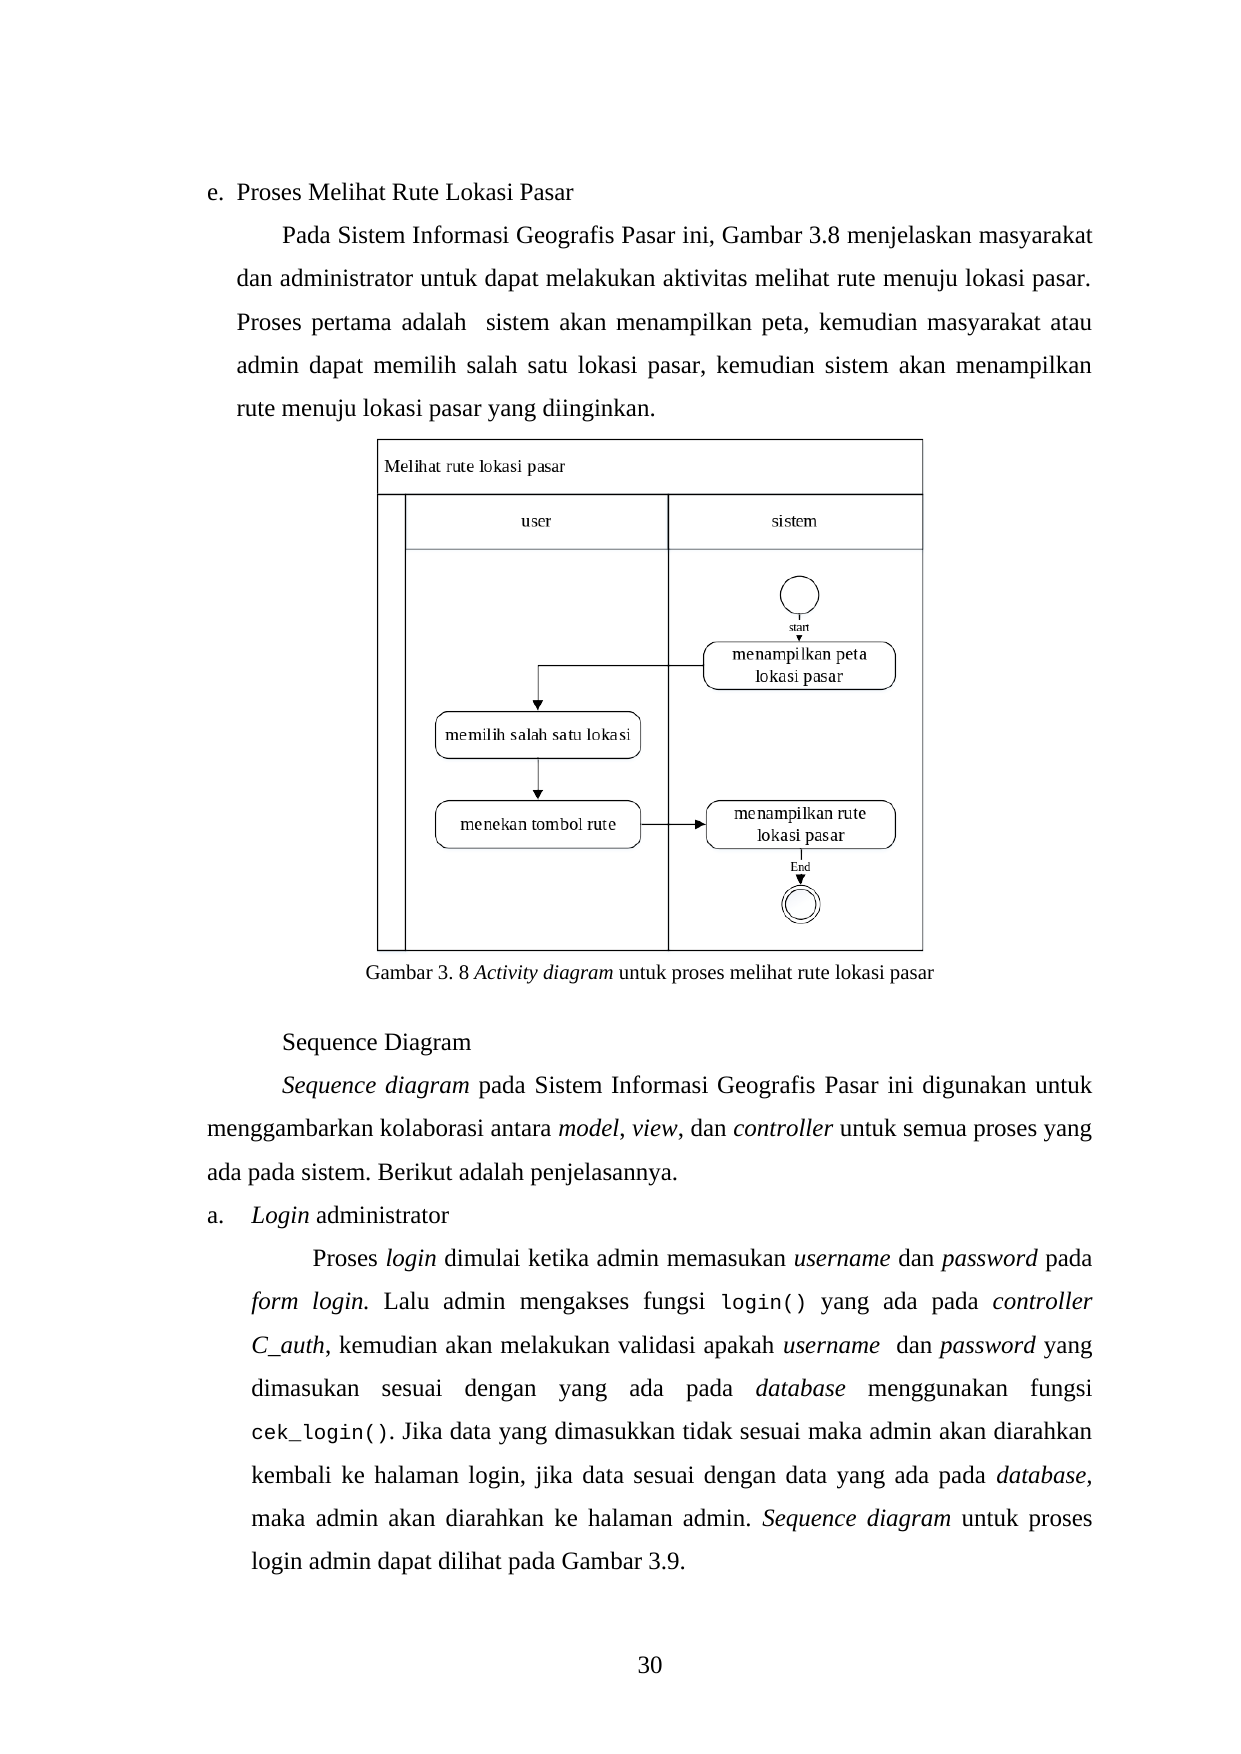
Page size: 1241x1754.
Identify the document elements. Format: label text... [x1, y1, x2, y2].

list Proses Melihat Rute Lokasi Pasar [207, 177, 1092, 206]
list Pada Sistem Informasi Geografis Pasar ini, Gambar 3.8 menjelaskan masyarakat dan administrator untuk dapat melakukan aktivitas melihat rute menuju lokasi pasar. Proses pertama adalah sistem akan menampilkan peta, kemudian masyarakat atau admin dapat memilih salah satu lokasi pasar, kemudian sistem akan menampilkan rute menuju lokasi pasar yang diinginkan. [236, 220, 1092, 422]
text Sequence Diagram [207, 1027, 1092, 1056]
text Sequence diagram pada Sistem Informasi Geografis Pasar ini digunakan untuk menggambarkan kolaborasi antara model, view, dan controller untuk semua proses yang ada pada sistem. Berikut adalah penjelasannya. [207, 1070, 1092, 1185]
list Proses login dimulai ketika admin memasukan username dan password pada form login. Lalu admin mengakses fungsi login() yang ada pada controller C_auth, kemudian akan melakukan validasi apakah username dan password yang dimasukan sesuai dengan yang ada pada database menggunakan fungsi cek_login(). Jika data yang dimasukkan tidak sesuai maka admin akan diarahkan kembali ke halaman login, jika data sesuai dengan data yang ada pada database, maka admin akan diarahkan ke halaman admin. Sequence diagram untuk proses login admin dapat dilihat pada Gambar 3.9. [251, 1243, 1092, 1575]
list Login administrator [207, 1200, 1092, 1228]
